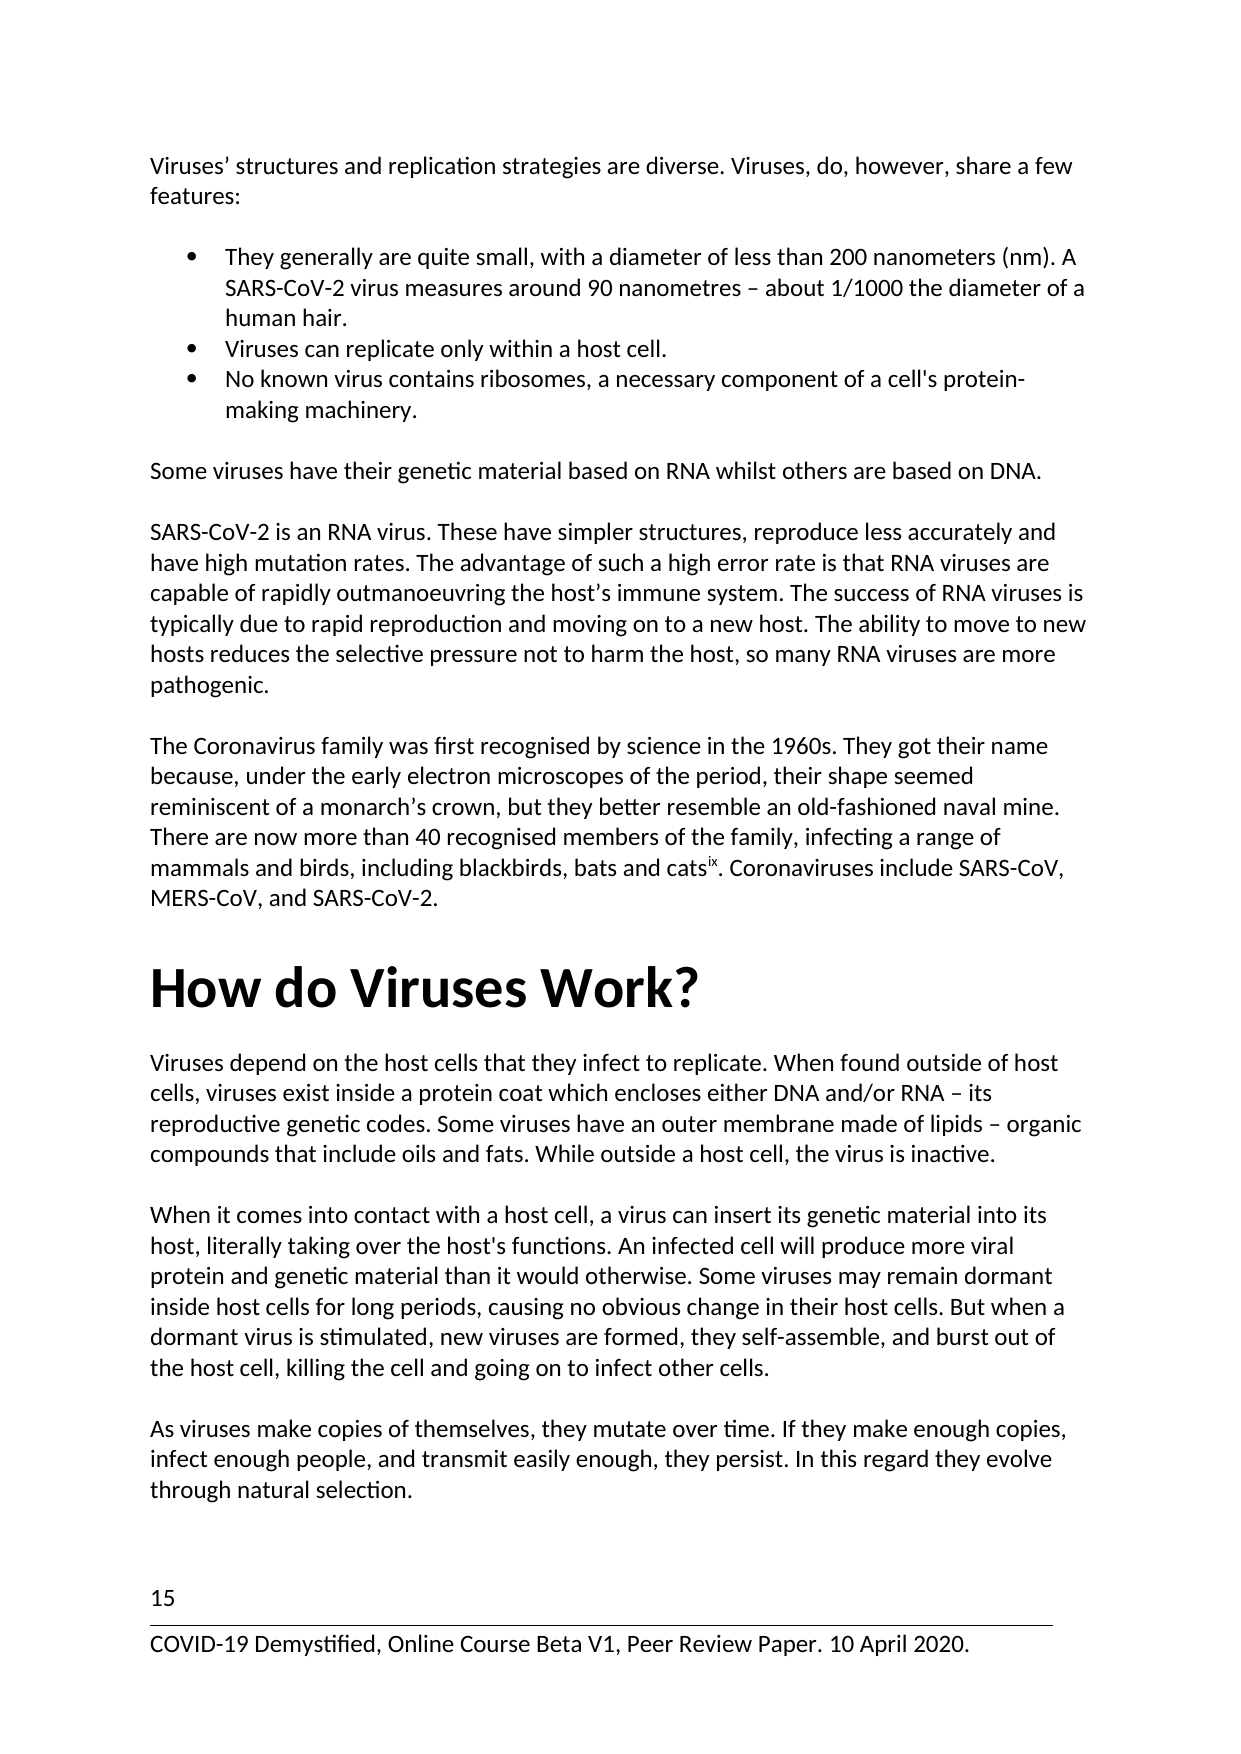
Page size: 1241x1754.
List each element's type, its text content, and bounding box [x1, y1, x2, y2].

text When it comes into contact with a host cell, a virus can insert its genetic material into its host, literally taking over the host's functions. An infected cell will produce more viral protein and genetic material than it would otherwise. Some viruses may remain dormant inside host cells for long periods, causing no obvious change in their host cells. But when a dormant virus is stimulated, new viruses are formed, they self-assemble, and burst out of the host cell, killing the cell and going on to infect other cells. [150, 1199, 1090, 1382]
text SARS-CoV-2 is an RNA virus. These have simpler structures, reproduce less accurately and have high mutation rates. The advantage of such a high error rate is that RNA viruses are capable of rapidly outmanoeuvring the host’s immune system. The success of RNA viruses is typically due to rapid reproduction and moving on to a new host. The ability to move to new hosts reduces the selective pressure not to harm the host, so many RNA viruses are more pathogenic. [150, 516, 1090, 699]
list They generally are quite small, with a diameter of less than 200 nanometers (nm). A SARS-CoV-2 virus measures around 90 nanometres – about 1/1000 the diameter of a human hair. [187, 242, 1090, 333]
list Viruses can replicate only within a host cell. [187, 333, 1090, 364]
text Viruses’ structures and replication strategies are diverse. Viruses, do, however, share a few features: [150, 150, 1090, 211]
text Some viruses have their genetic material based on RNA whilst others are based on DNA. [150, 455, 1090, 486]
subtitle How do Viruses Work? [150, 951, 1090, 1022]
list No known virus contains ribosomes, a necessary component of a cell's protein-making machinery. [187, 364, 1090, 425]
text The Coronavirus family was first recognised by science in the 1960s. They got their name because, under the early electron microscopes of the period, their shape seemed reminiscent of a monarch’s crown, but they better resemble an old-fashioned naval mine. There are now more than 40 recognised members of the family, infecting a range of mammals and birds, including blackbirds, bats and cats. Coronaviruses include SARS-CoV, MERS-CoV, and SARS-CoV-2. [150, 730, 1090, 913]
text As viruses make copies of themselves, they mutate over time. If they make enough copies, infect enough people, and transmit easily enough, they persist. In this regard they evolve through natural selection. [150, 1413, 1090, 1504]
text Viruses depend on the host cells that they infect to replicate. When found outside of host cells, viruses exist inside a protein coat which encloses either DNA and/or RNA – its reproductive genetic codes. Some viruses have an outer membrane made of lipids – organic compounds that include oils and fats. While outside a host cell, the virus is inactive. [150, 1047, 1090, 1169]
